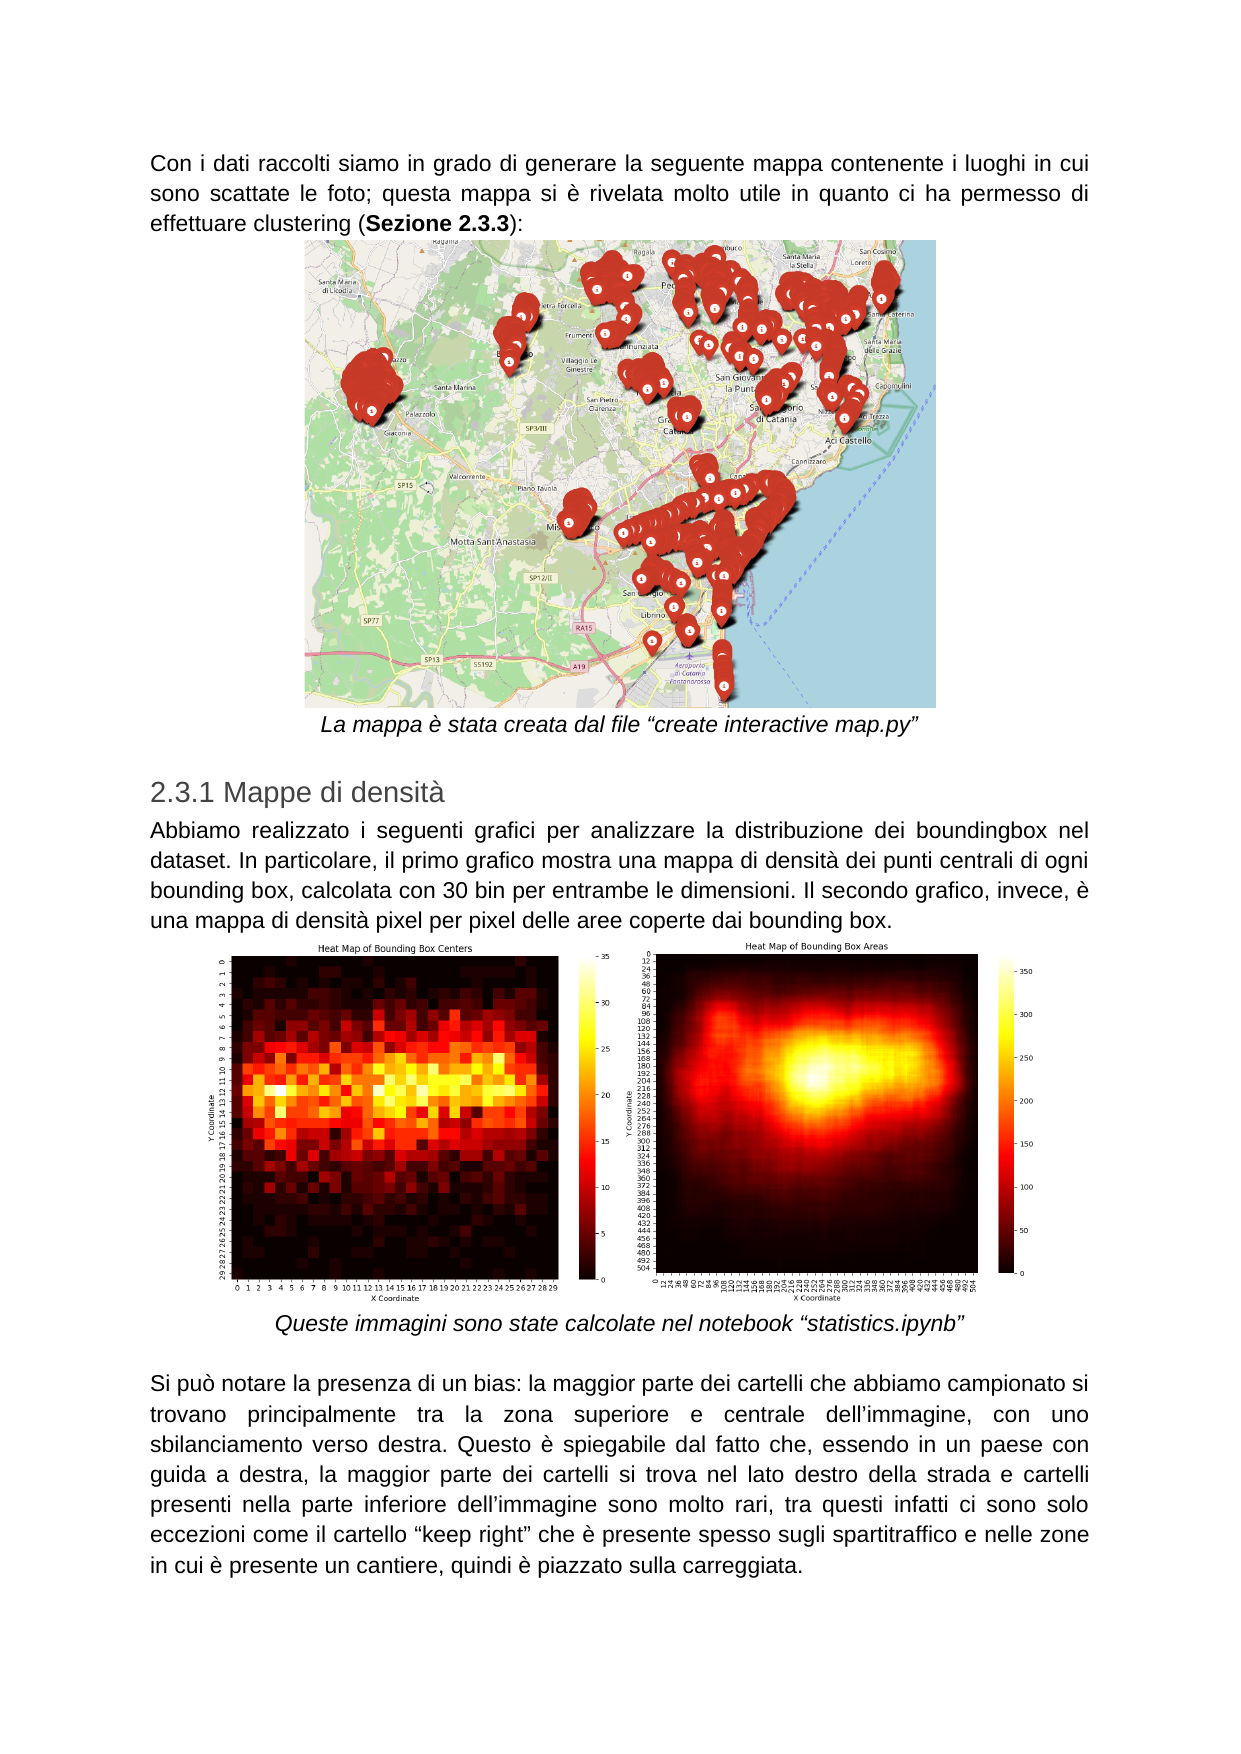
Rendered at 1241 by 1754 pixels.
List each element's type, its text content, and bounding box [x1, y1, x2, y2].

text Con i dati raccolti siamo in grado di generare la seguente mappa contenente i luoghi in cui sono scattate le foto; questa mappa si è rivelata molto utile in quanto ci ha permesso di effettuare clustering (Sezione 2.3.3): [150, 150, 1090, 237]
picture [304, 240, 936, 708]
text Si può notare la presenza di un bias: la maggior parte dei cartelli che abbiamo campionato si trovano principalmente tra la zona superiore e centrale dell’immagine, con uno sbilanciamento verso destra. Questo è spiegabile dal fatto che, essendo in un paese con guida a destra, la maggior parte dei cartelli si trova nel lato destro della strada e cartelli presenti nella parte inferiore dell’immagine sono molto rari, tra questi infatti ci sono solo eccezioni come il cartello “keep right” che è presente spesso sugli spartitraffico e nelle zone in cui è presente un cantiere, quindi è piazzato sulla carreggiata. [150, 1370, 1090, 1578]
text Queste immagini sono state calcolate nel notebook “statistics.ipynb” [150, 1310, 1090, 1336]
picture [203, 939, 615, 1307]
picture [621, 937, 1038, 1307]
text La mappa è stata creata dal file “create interactive map.py” [150, 711, 1090, 737]
subtitle 2.3.1 Mappe di densità [150, 775, 1090, 808]
text Abbiamo realizzato i seguenti grafici per analizzare la distribuzione dei boundingbox nel dataset. In particolare, il primo grafico mostra una mappa di densità dei punti centrali di ogni bounding box, calcolata con 30 bin per entrambe le dimensioni. Il secondo grafico, invece, è una mappa di densità pixel per pixel delle aree coperte dai bounding box. [150, 817, 1090, 933]
